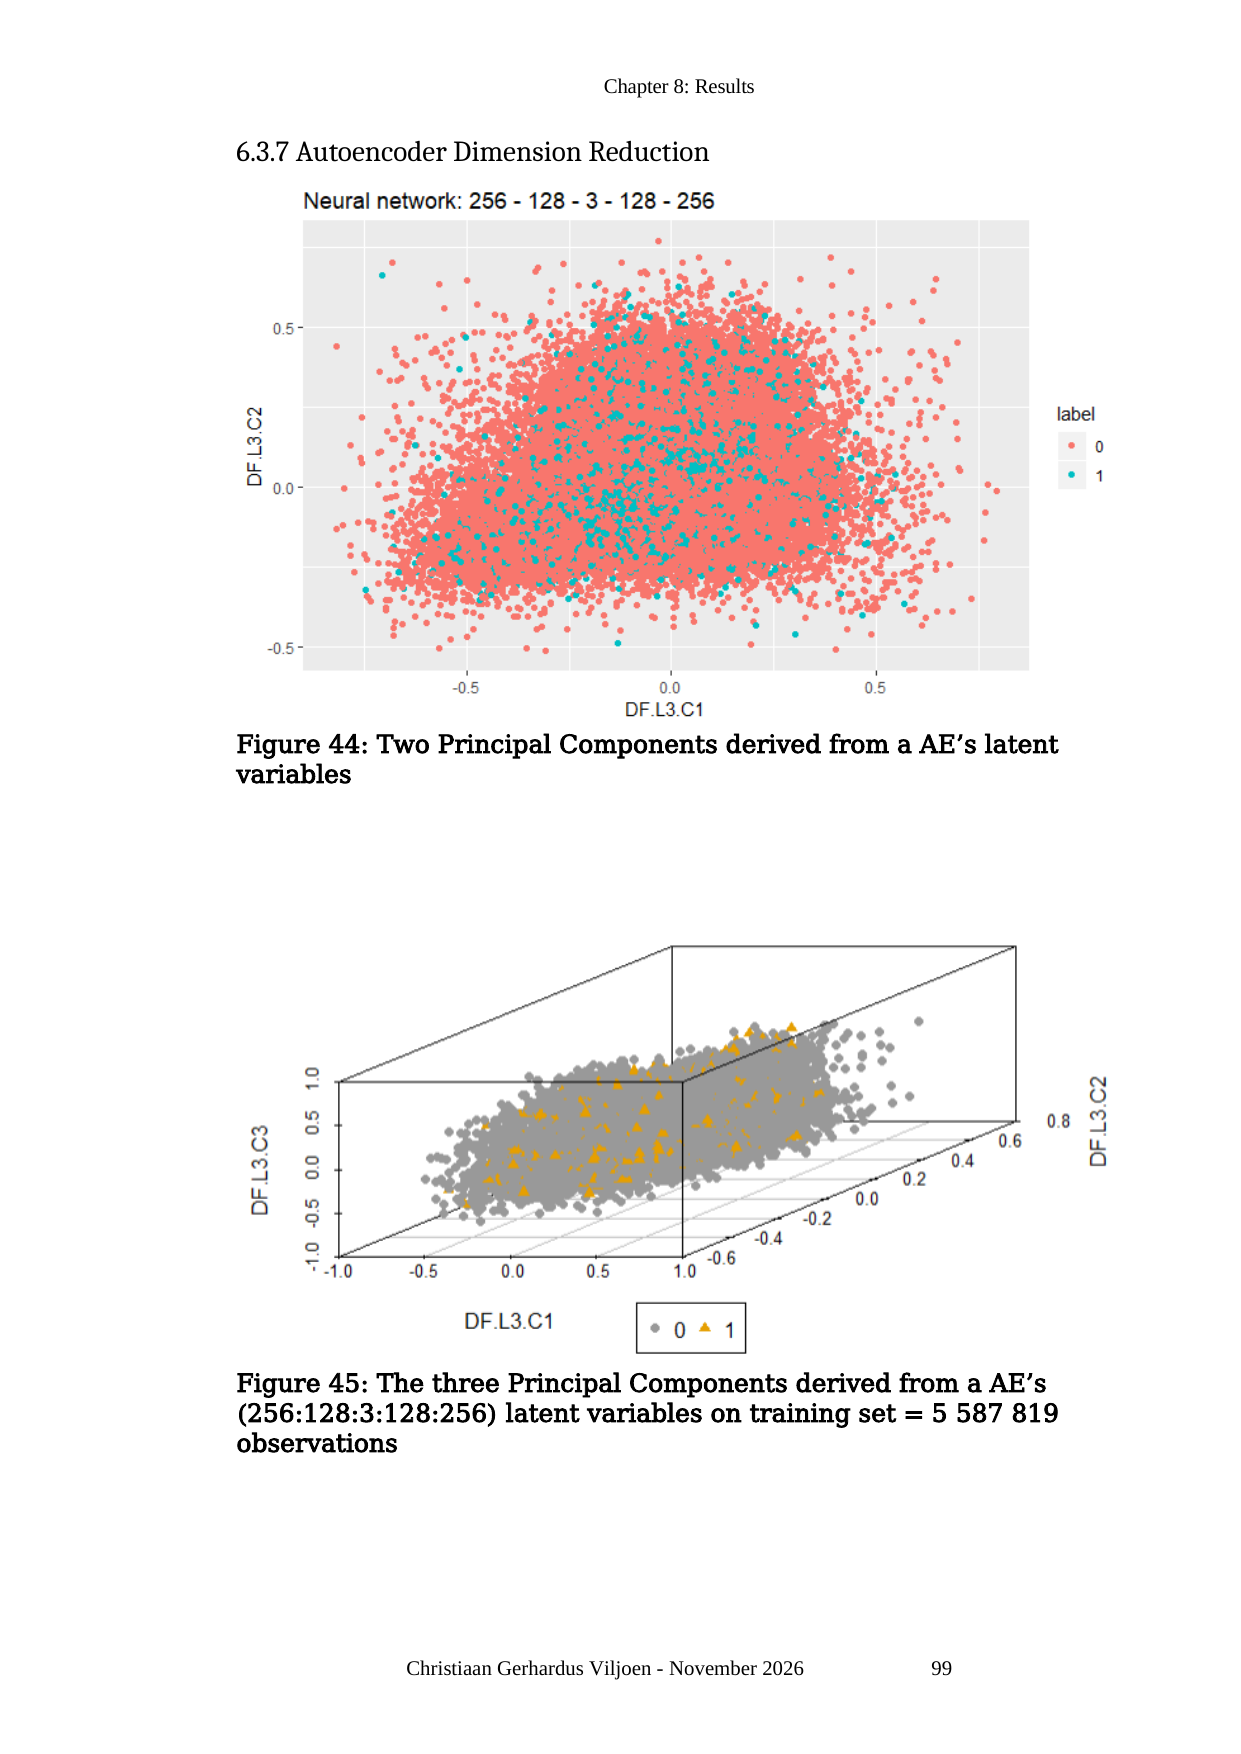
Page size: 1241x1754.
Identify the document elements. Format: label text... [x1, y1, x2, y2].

text Figure 45: The three Principal Components derived from a AE’s (256:128:3:128:256) latent variables on training set = 5 587 819 observations [236, 1367, 1122, 1457]
subtitle Autoencoder Dimension Reduction [236, 135, 1122, 169]
text Figure 44: Two Principal Components derived from a AE’s latent variables [236, 729, 1122, 788]
picture [236, 181, 1123, 729]
picture [236, 838, 1123, 1367]
